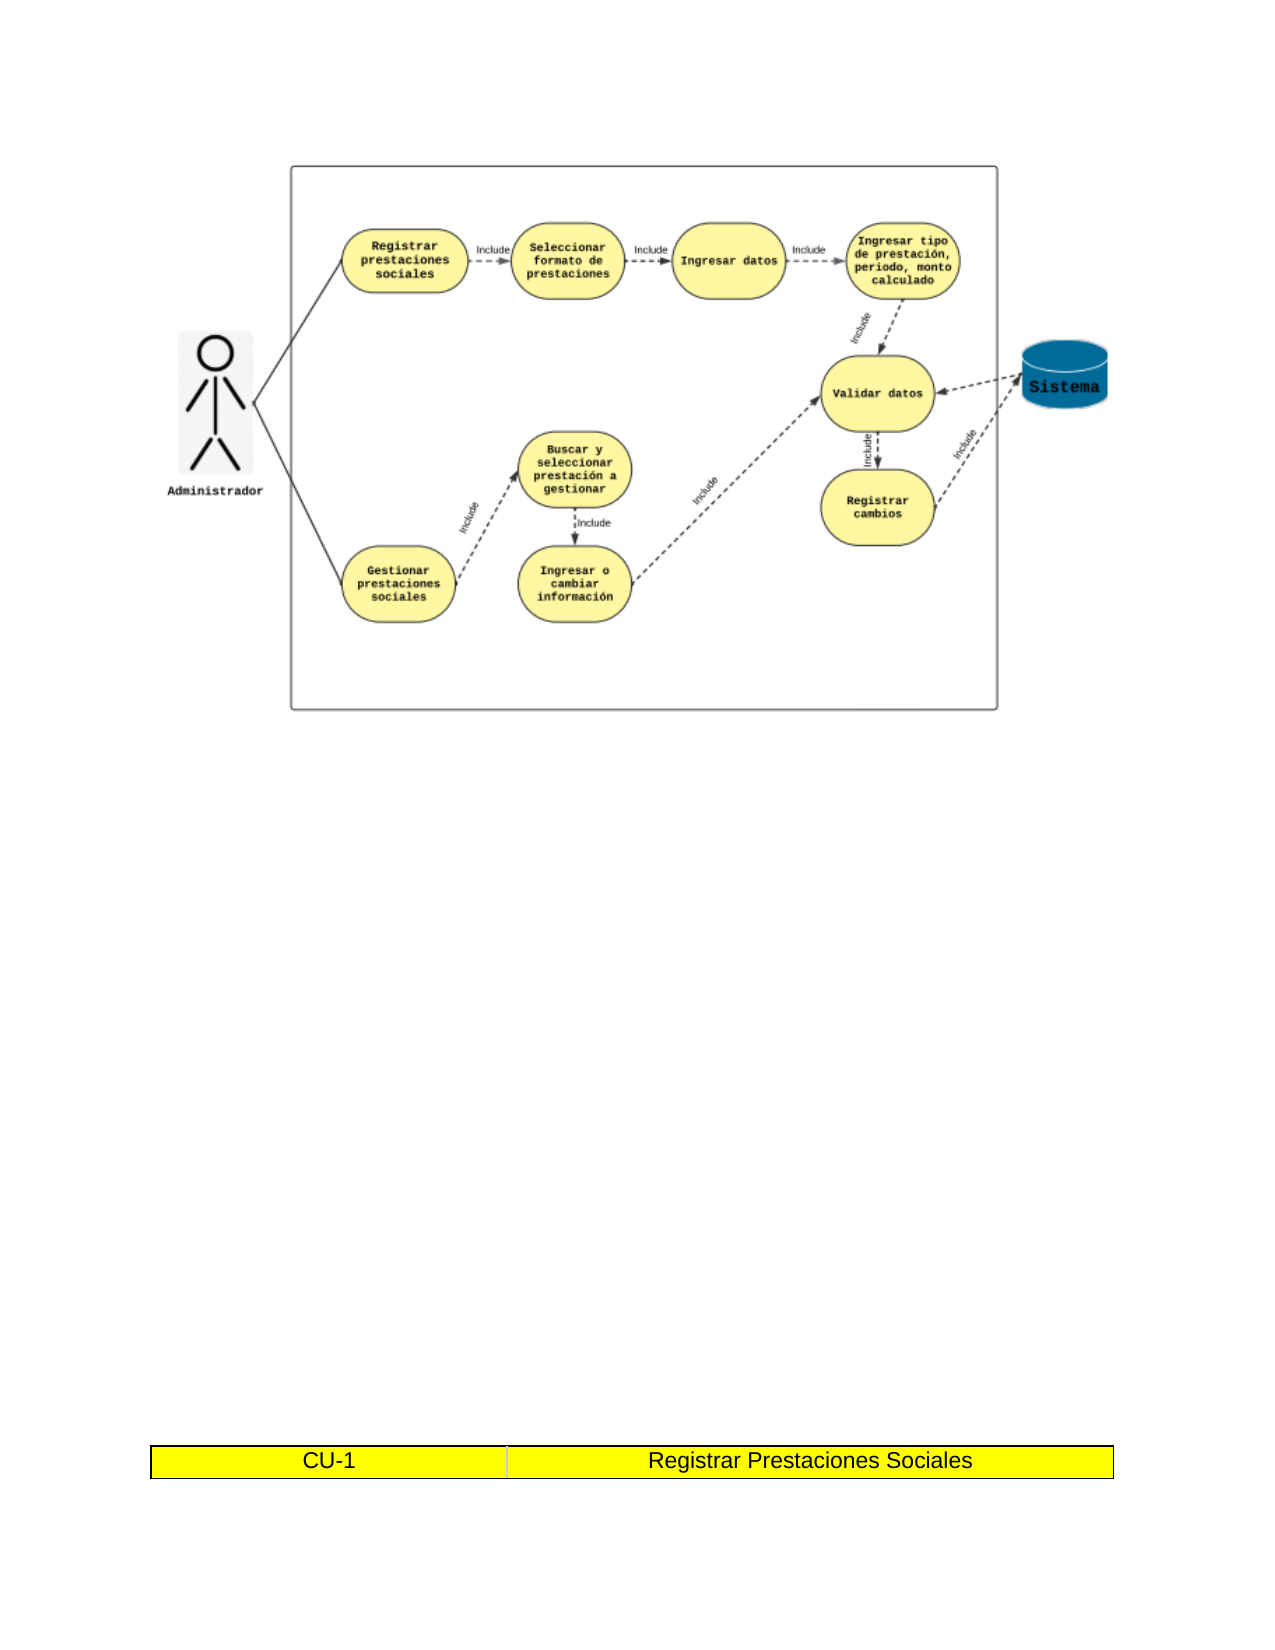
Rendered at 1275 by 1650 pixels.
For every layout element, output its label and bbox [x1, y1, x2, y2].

picture [150, 150, 1125, 734]
